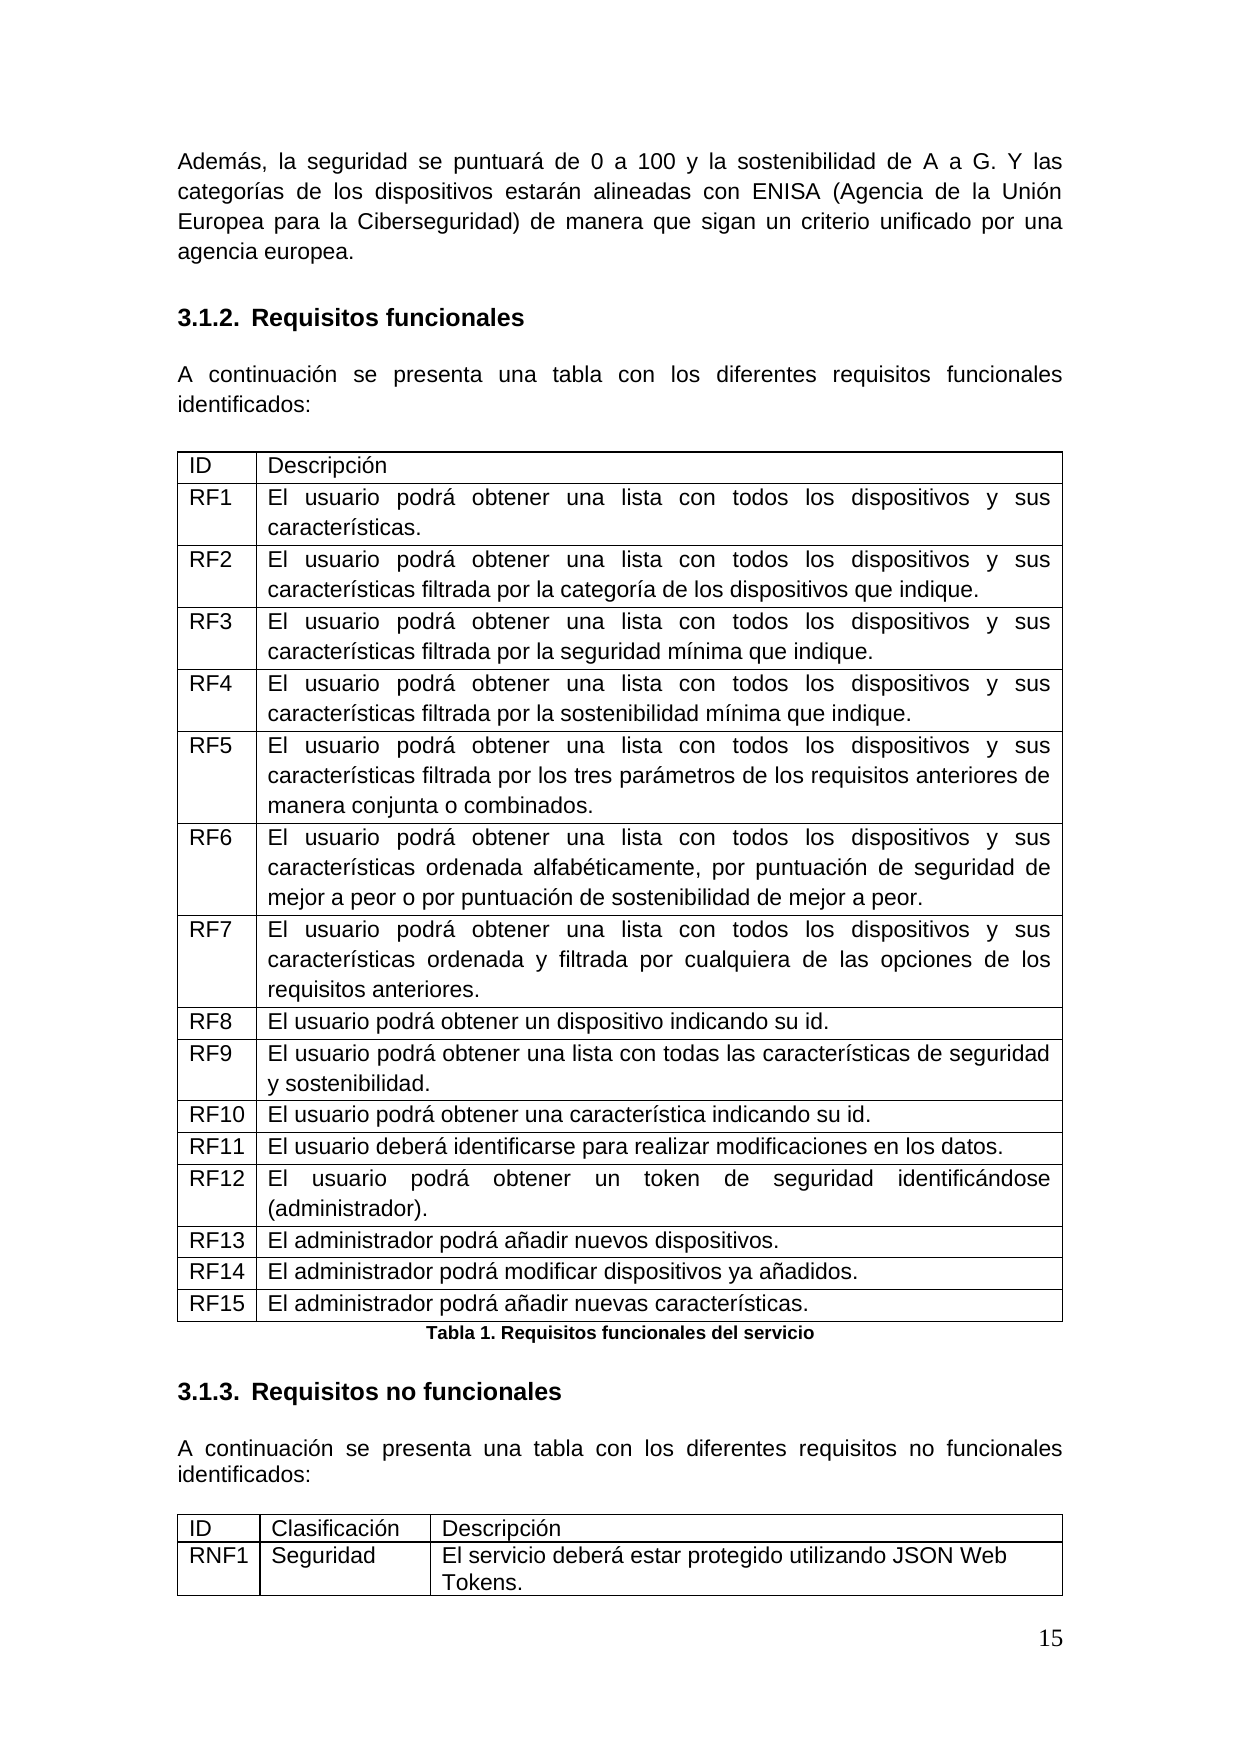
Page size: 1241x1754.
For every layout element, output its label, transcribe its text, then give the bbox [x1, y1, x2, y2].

table_cell El usuario podrá obtener una característica indicando su id. [257, 1101, 1062, 1132]
table_cell RF5 [178, 732, 256, 823]
table_header Descripción [257, 453, 1062, 483]
table_cell RF6 [178, 824, 256, 915]
table_cell RF14 [178, 1258, 256, 1289]
table_cell El usuario deberá identificarse para realizar modificaciones en los datos. [257, 1133, 1062, 1164]
text Además, la seguridad se puntuará de 0 a 100 y la sostenibilidad de A a G. Y las categorías de los dispositivos estarán alineadas con ENISA (Agencia de la Unión Europea para la Ciberseguridad) de manera que sigan un criterio unificado por una agencia europea. [177, 148, 1063, 264]
text A continuación se presenta una tabla con los diferentes requisitos funcionales identificados: [177, 361, 1063, 417]
table_cell El usuario podrá obtener una lista con todos los dispositivos y sus características filtrada por la sostenibilidad mínima que indique. [257, 670, 1062, 731]
subtitle Requisitos funcionales [177, 303, 1063, 332]
table_header Clasificación [261, 1515, 430, 1541]
table_cell El usuario podrá obtener una lista con todos los dispositivos y sus características. [257, 484, 1062, 545]
table_cell RF15 [178, 1290, 256, 1321]
table_cell RF10 [178, 1101, 256, 1132]
table_cell El servicio deberá estar protegido utilizando JSON Web Tokens. [431, 1543, 1062, 1595]
table_cell RF13 [178, 1227, 256, 1257]
table_cell El administrador podrá modificar dispositivos ya añadidos. [257, 1258, 1062, 1289]
table_cell Seguridad [261, 1543, 430, 1595]
table_header Descripción [431, 1515, 1062, 1541]
text Tabla 1. Requisitos funcionales del servicio [177, 1322, 1063, 1343]
subtitle Requisitos no funcionales [177, 1377, 1063, 1406]
table_cell El usuario podrá obtener una lista con todos los dispositivos y sus características filtrada por la categoría de los dispositivos que indique. [257, 546, 1062, 607]
text A continuación se presenta una tabla con los diferentes requisitos no funcionales identificados: [177, 1435, 1063, 1488]
table_cell El usuario podrá obtener una lista con todos los dispositivos y sus características filtrada por los tres parámetros de los requisitos anteriores de manera conjunta o combinados. [257, 732, 1062, 823]
table_cell RF2 [178, 546, 256, 607]
table_cell El administrador podrá añadir nuevas características. [257, 1290, 1062, 1321]
table_cell RF3 [178, 608, 256, 669]
table_cell RF8 [178, 1008, 256, 1038]
table_cell El usuario podrá obtener una lista con todas las características de seguridad y sostenibilidad. [257, 1040, 1062, 1100]
table_header ID [178, 453, 256, 483]
table_cell El usuario podrá obtener una lista con todos los dispositivos y sus características ordenada y filtrada por cualquiera de las opciones de los requisitos anteriores. [257, 916, 1062, 1007]
table_cell El administrador podrá añadir nuevos dispositivos. [257, 1227, 1062, 1257]
table_cell RF4 [178, 670, 256, 731]
table_cell RF9 [178, 1040, 256, 1100]
table_cell El usuario podrá obtener un token de seguridad identificándose (administrador). [257, 1165, 1062, 1226]
table_cell RNF1 [178, 1543, 259, 1595]
table_cell El usuario podrá obtener una lista con todos los dispositivos y sus características filtrada por la seguridad mínima que indique. [257, 608, 1062, 669]
table_cell El usuario podrá obtener un dispositivo indicando su id. [257, 1008, 1062, 1038]
table_header ID [178, 1515, 259, 1541]
table_cell RF7 [178, 916, 256, 1007]
table_cell El usuario podrá obtener una lista con todos los dispositivos y sus características ordenada alfabéticamente, por puntuación de seguridad de mejor a peor o por puntuación de sostenibilidad de mejor a peor. [257, 824, 1062, 915]
table_cell RF1 [178, 484, 256, 545]
table_cell RF11 [178, 1133, 256, 1164]
table_cell RF12 [178, 1165, 256, 1226]
